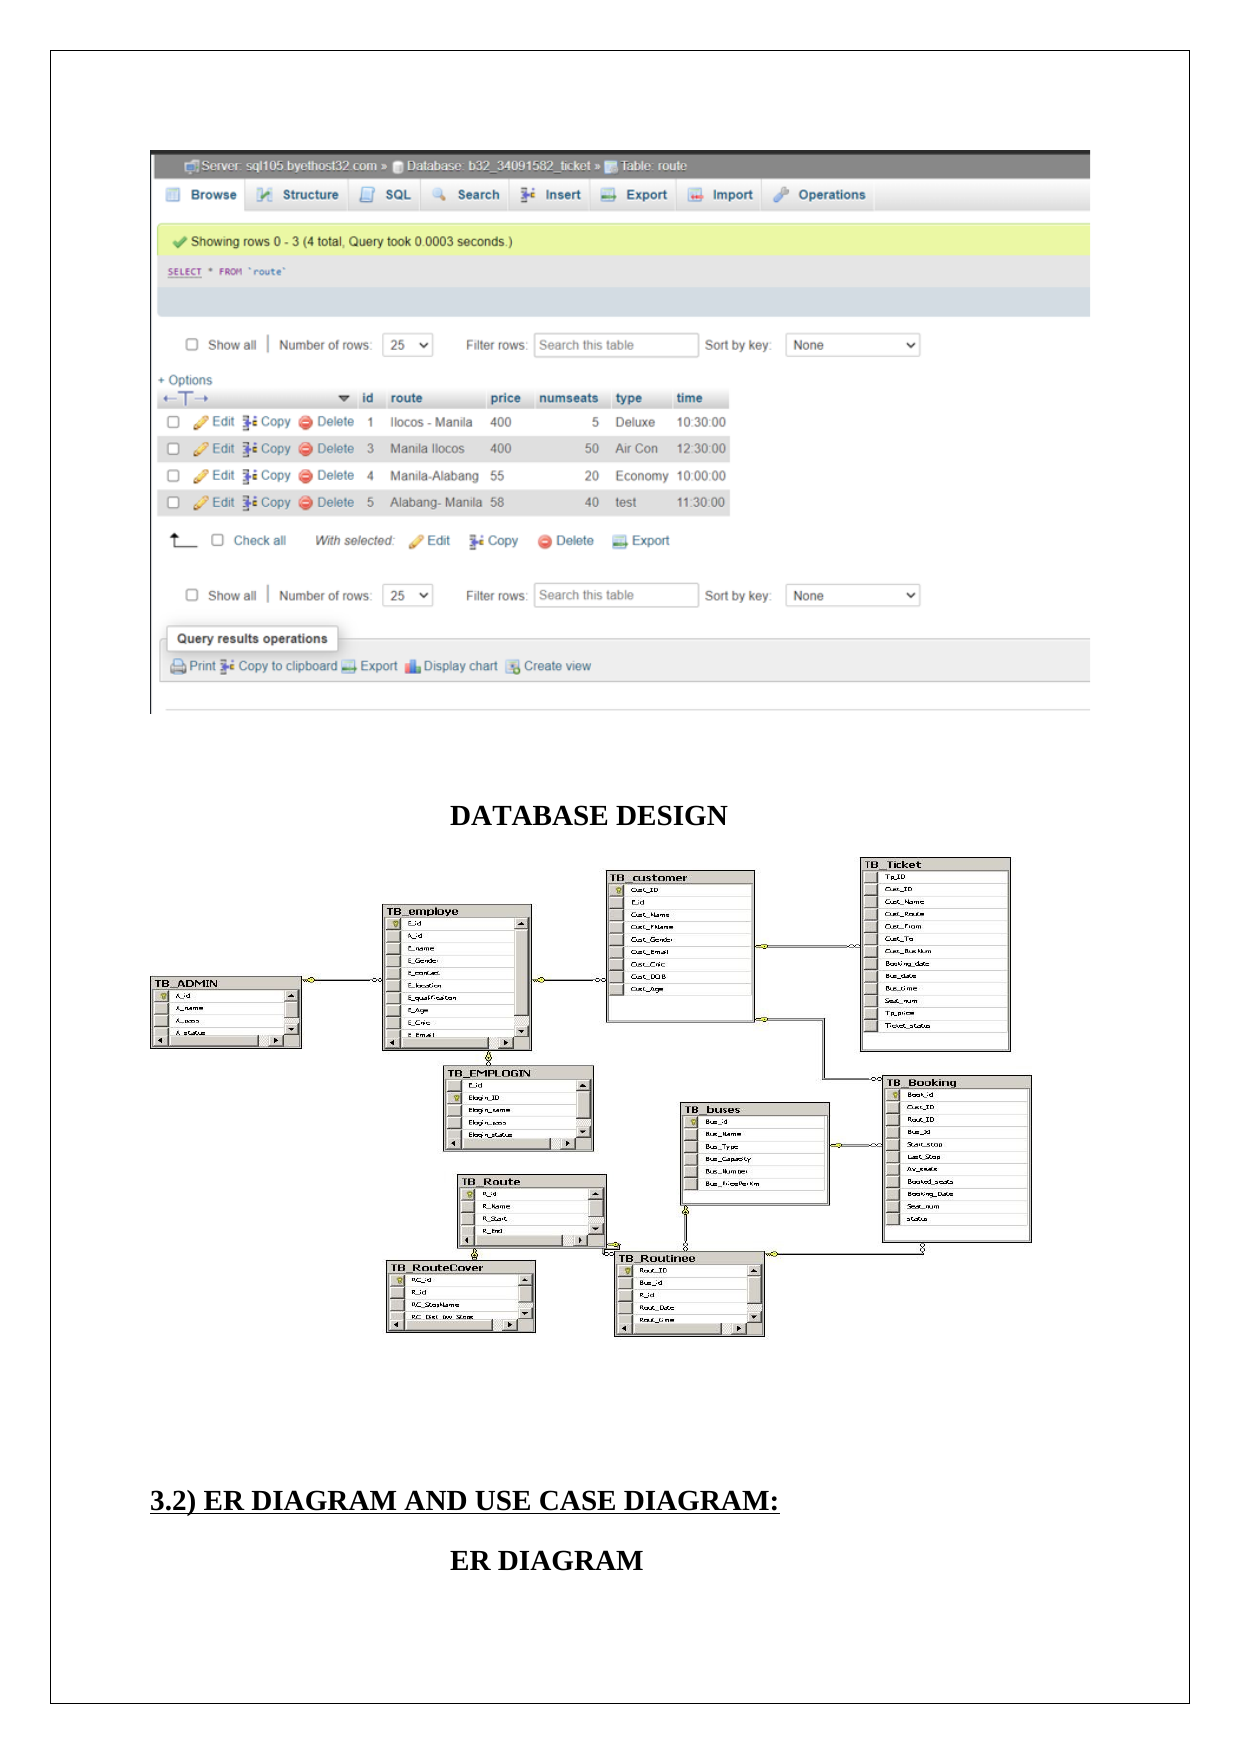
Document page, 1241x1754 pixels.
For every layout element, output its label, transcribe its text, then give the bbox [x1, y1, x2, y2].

picture [150, 150, 1091, 714]
text DATABASE DESIGN [375, 798, 1090, 831]
picture [150, 857, 1039, 1340]
text ER DIAGRAM [150, 1543, 1090, 1576]
text 3.2) ER DIAGRAM AND USE CASE DIAGRAM: [150, 1483, 1090, 1517]
